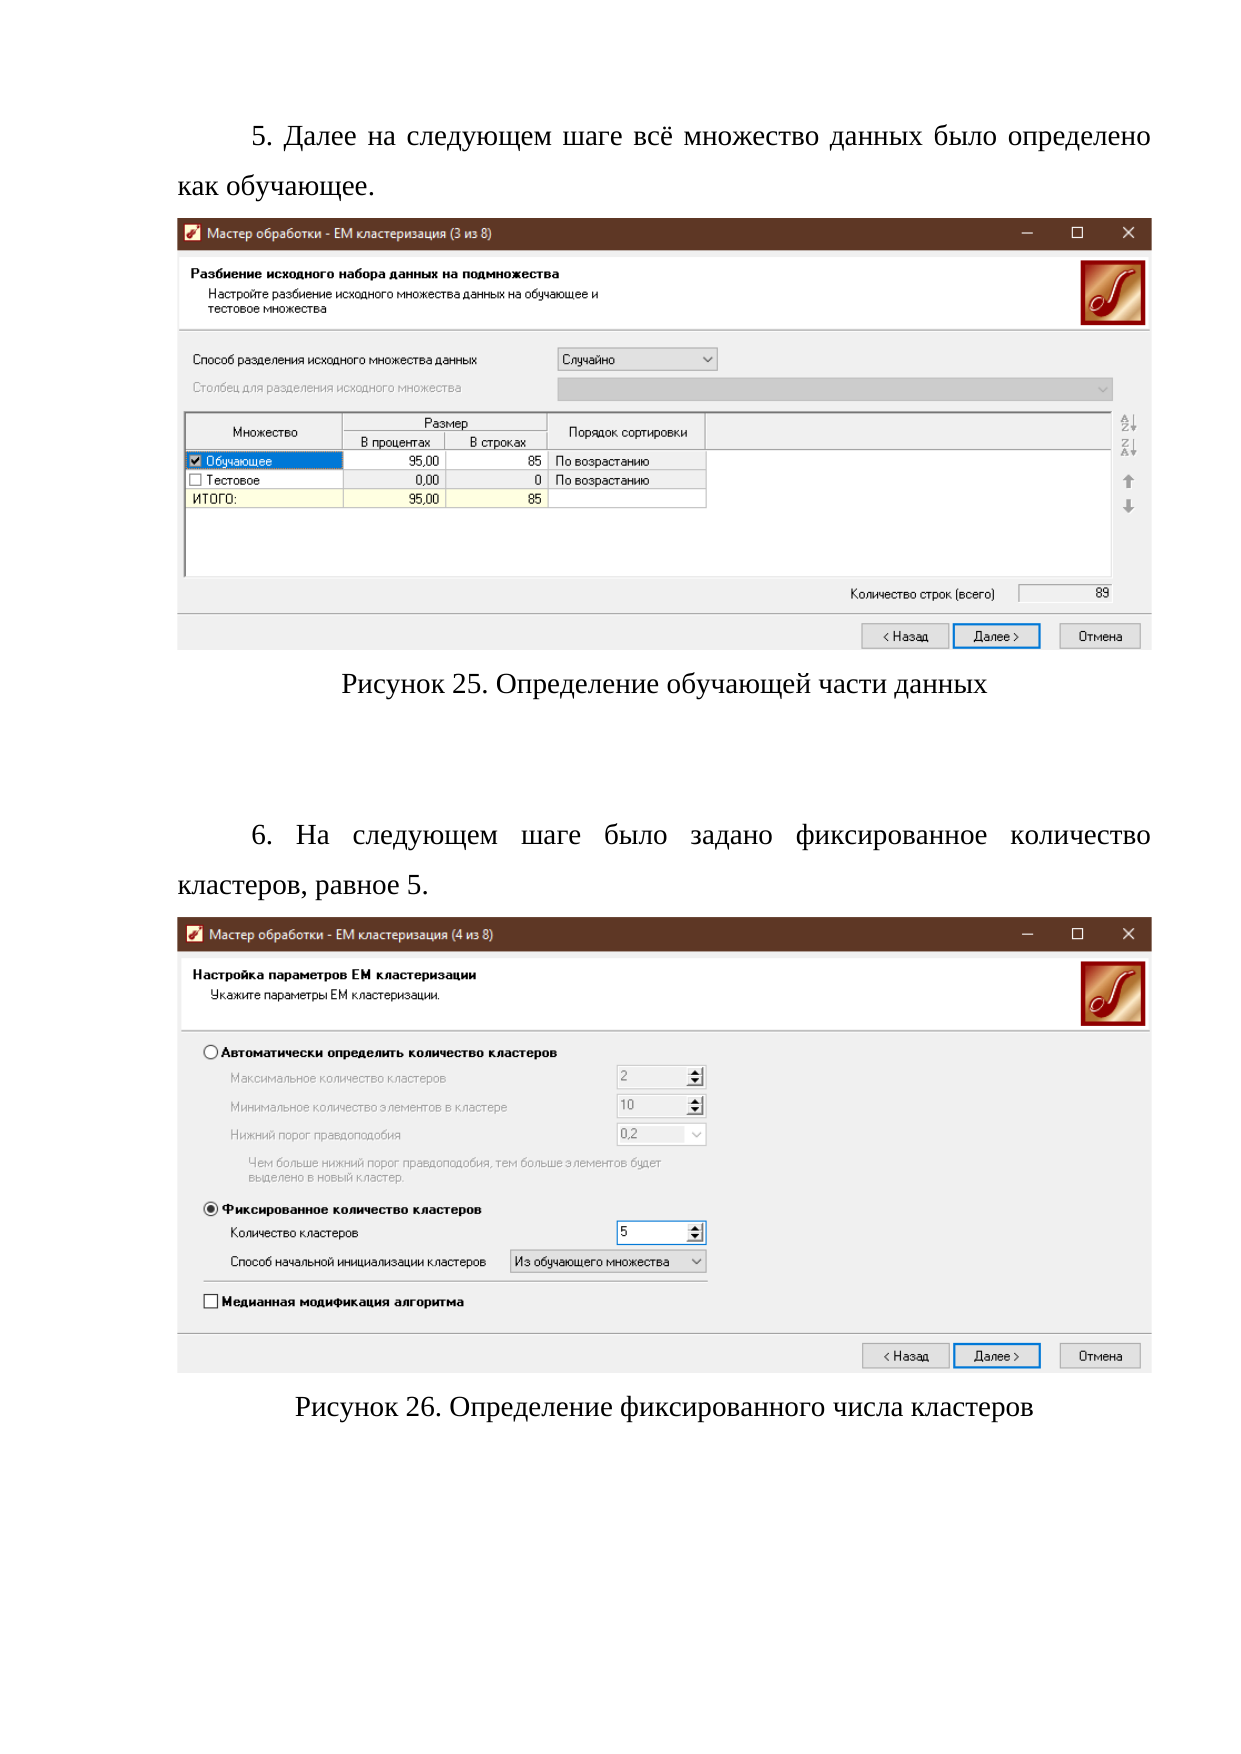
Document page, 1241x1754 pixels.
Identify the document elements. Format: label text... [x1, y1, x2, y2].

picture [177, 917, 1152, 1373]
text 6. На следующем шаге было задано фиксированное количество кластеров, равное 5. [177, 817, 1152, 901]
text Рисунок 25. Определение обучающей части данных [177, 666, 1152, 699]
picture [177, 218, 1152, 650]
text Рисунок 26. Определение фиксированного числа кластеров [177, 1389, 1152, 1423]
text 5. Далее на следующем шаге всё множество данных было определено как обучающее. [177, 118, 1152, 202]
